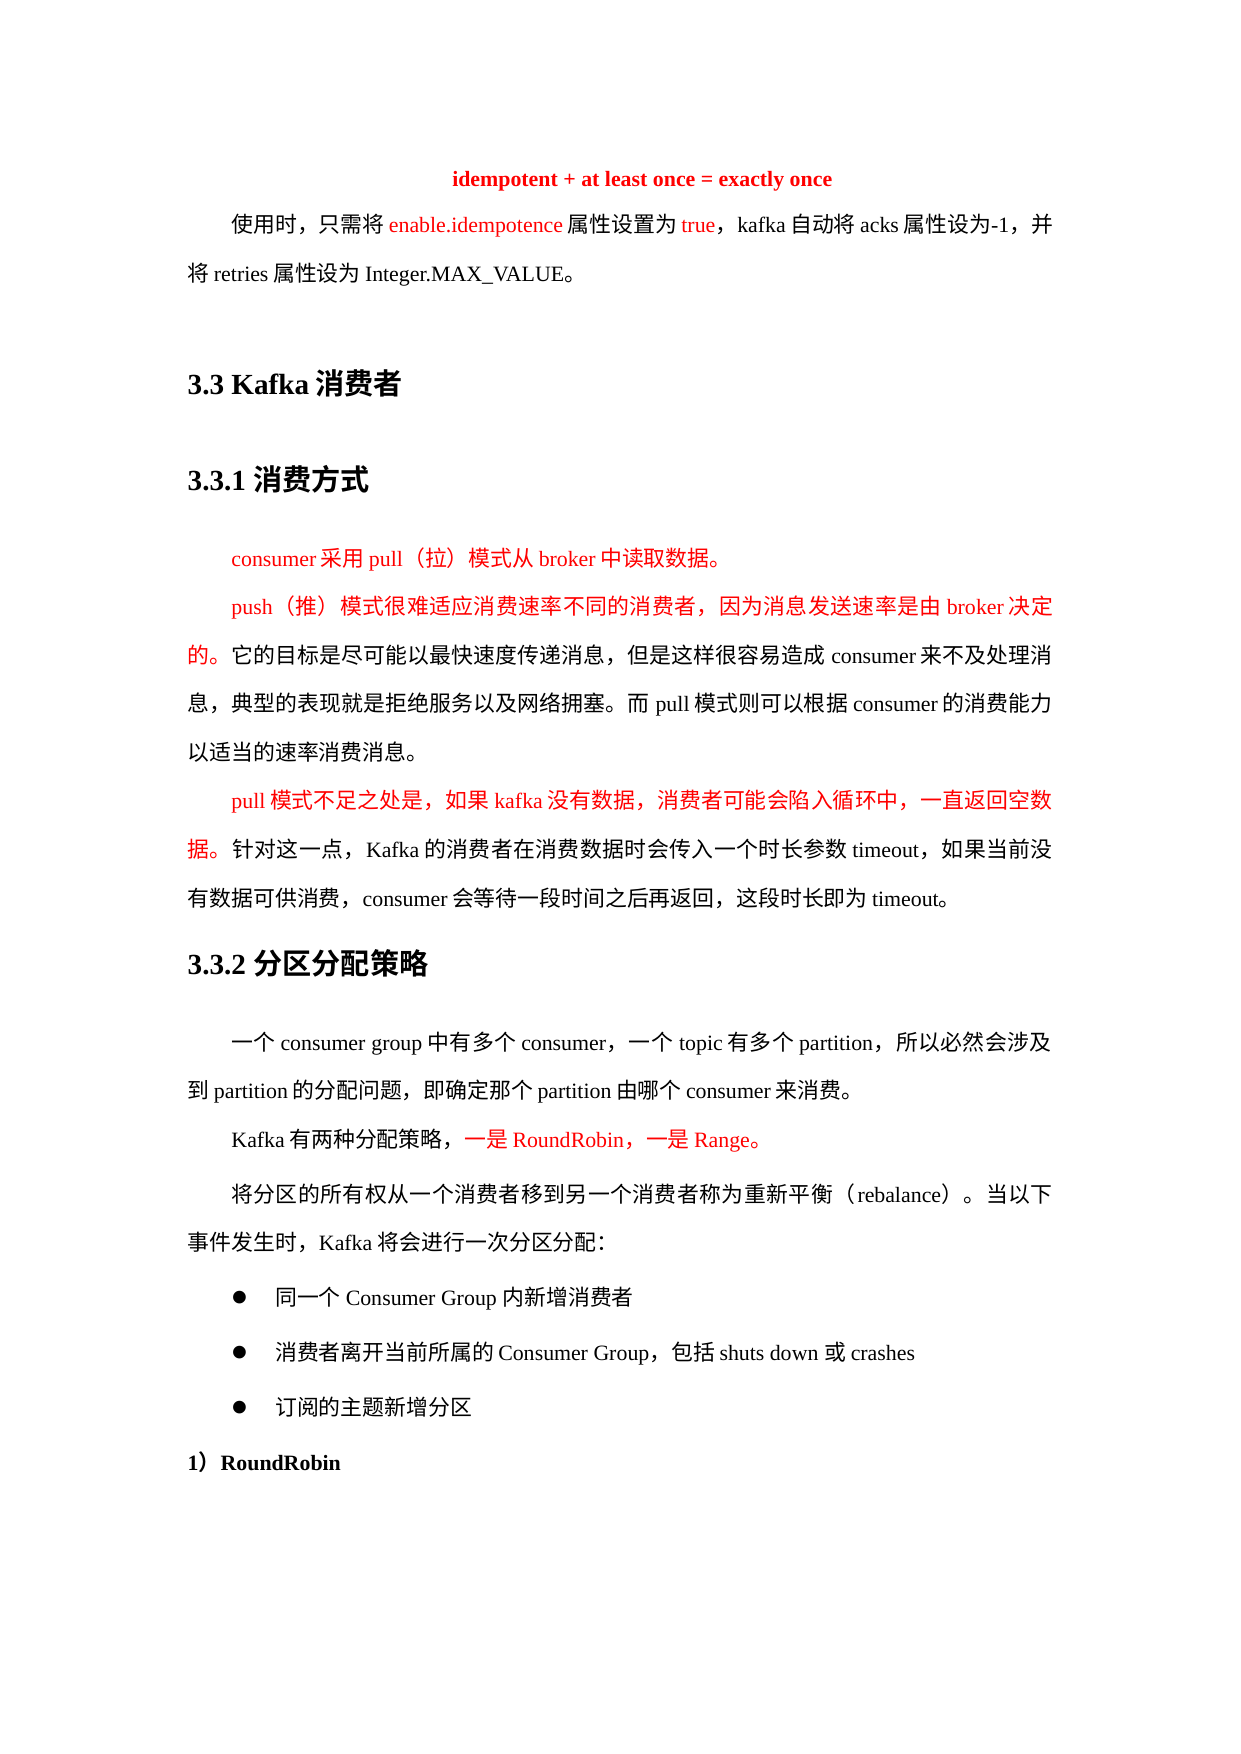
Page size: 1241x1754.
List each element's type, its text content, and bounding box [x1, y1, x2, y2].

subtitle 3.3.2 分区分配策略 [187, 929, 1053, 994]
subtitle 3.3.1 消费方式 [187, 445, 1053, 510]
list 消费者离开当前所属的Consumer Group，包括shuts down 或 crashes [231, 1334, 1053, 1367]
text idempotent + at least once = exactly once [187, 162, 1053, 194]
text consumer采用pull（拉）模式从broker中读取数据。 [187, 540, 1053, 573]
text push（推）模式很难适应消费速率不同的消费者，因为消息发送速率是由broker决定的。它的目标是尽可能以最快速度传递消息，但是这样很容易造成consumer来不及处理消息，典型的表现就是拒绝服务以及网络拥塞。而pull模式则可以根据consumer的消费能力以适当的速率消费消息。 [187, 588, 1053, 767]
text 使用时，只需将enable.idempotence属性设置为true，kafka自动将acks属性设为-1，并将retries属性设为Integer.MAX_VALUE。 [187, 207, 1053, 288]
text pull模式不足之处是，如果kafka没有数据，消费者可能会陷入循环中，一直返回空数据。针对这一点，Kafka的消费者在消费数据时会传入一个时长参数timeout，如果当前没有数据可供消费，consumer会等待一段时间之后再返回，这段时长即为timeout。 [187, 783, 1053, 913]
text 1）RoundRobin [187, 1444, 1053, 1477]
text 一个consumer group中有多个consumer，一个 topic有多个partition，所以必然会涉及到partition的分配问题，即确定那个partition由哪个consumer来消费。 [187, 1024, 1053, 1106]
text Kafka有两种分配策略，一是RoundRobin，一是Range。 [187, 1121, 1053, 1154]
subtitle 3.3 Kafka消费者 [187, 349, 1053, 414]
list 同一个 Consumer Group 内新增消费者 [231, 1280, 1053, 1312]
text 将分区的所有权从一个消费者移到另一个消费者称为重新平衡（rebalance）。当以下事件发生时，Kafka 将会进行一次分区分配： [187, 1176, 1053, 1257]
list 订阅的主题新增分区 [231, 1389, 1053, 1422]
